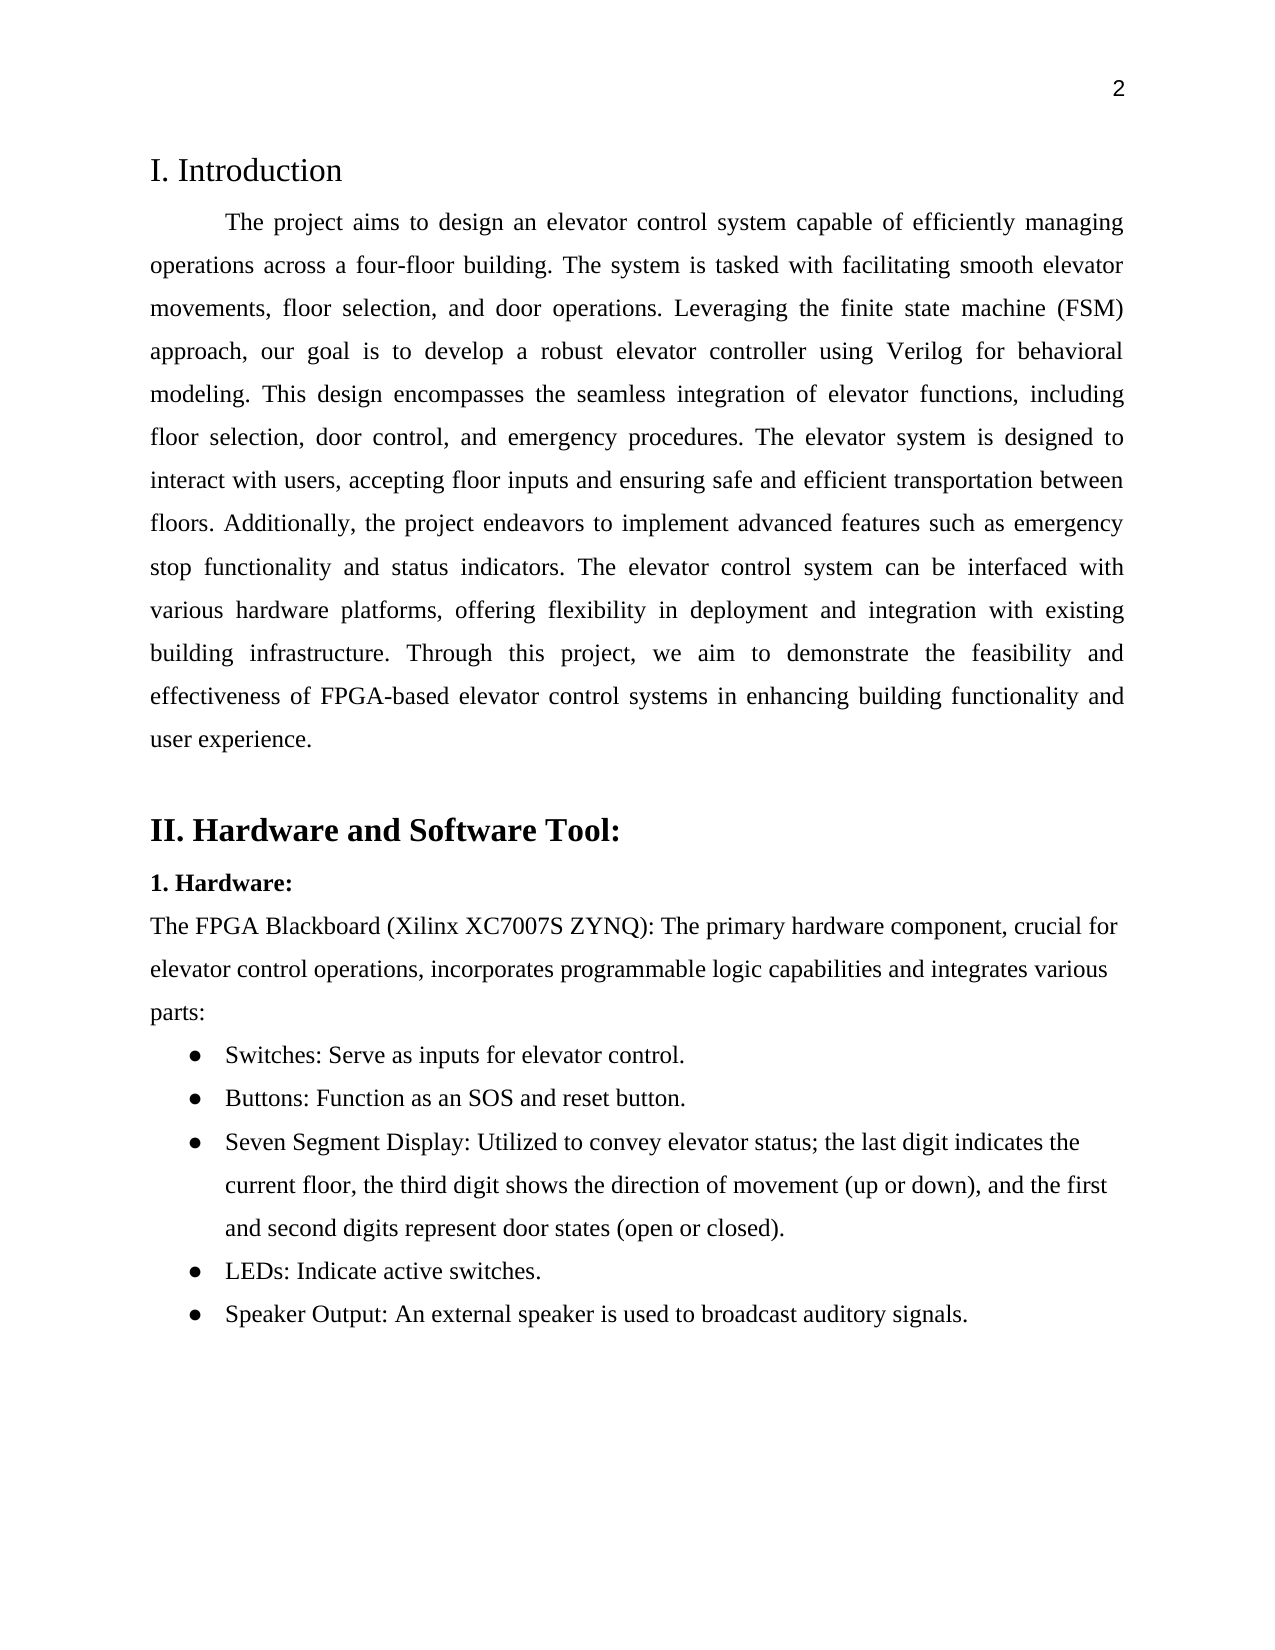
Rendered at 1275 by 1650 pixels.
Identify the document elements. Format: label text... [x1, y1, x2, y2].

text The project aims to design an elevator control system capable of efficiently managing operations across a four-floor building. The system is tasked with facilitating smooth elevator movements, floor selection, and door operations. Leveraging the finite state machine (FSM) approach, our goal is to develop a robust elevator controller using Verilog for behavioral modeling. This design encompasses the seamless integration of elevator functions, including floor selection, door control, and emergency procedures. The elevator system is designed to interact with users, accepting floor inputs and ensuring safe and efficient transportation between floors. Additionally, the project endeavors to implement advanced features such as emergency stop functionality and status indicators. The elevator control system can be interfaced with various hardware platforms, offering flexibility in deployment and integration with existing building infrastructure. Through this project, we aim to demonstrate the feasibility and effectiveness of FPGA-based elevator control systems in enhancing building functionality and user experience. [150, 207, 1125, 753]
text The FPGA Blackboard (Xilinx XC7007S ZYNQ): The primary hardware component, crucial for elevator control operations, incorporates programmable logic capabilities and integrates various parts: [150, 911, 1125, 1026]
list Seven Segment Display: Utilized to convey elevator status; the last digit indicates the current floor, the third digit shows the direction of movement (up or down), and the first and second digits represent door states (open or closed). [187, 1127, 1125, 1242]
list LEDs: Indicate active switches. [187, 1256, 1125, 1285]
text II. Hardware and Software Tool: [150, 810, 1125, 849]
text 1. Hardware: [150, 868, 1125, 897]
list Speaker Output: An external speaker is used to broadcast auditory signals. [187, 1299, 1125, 1328]
list Switches: Serve as inputs for elevator control. [187, 1040, 1125, 1069]
list Buttons: Function as an SOS and reset button. [187, 1083, 1125, 1112]
subtitle I. Introduction [150, 150, 1125, 188]
